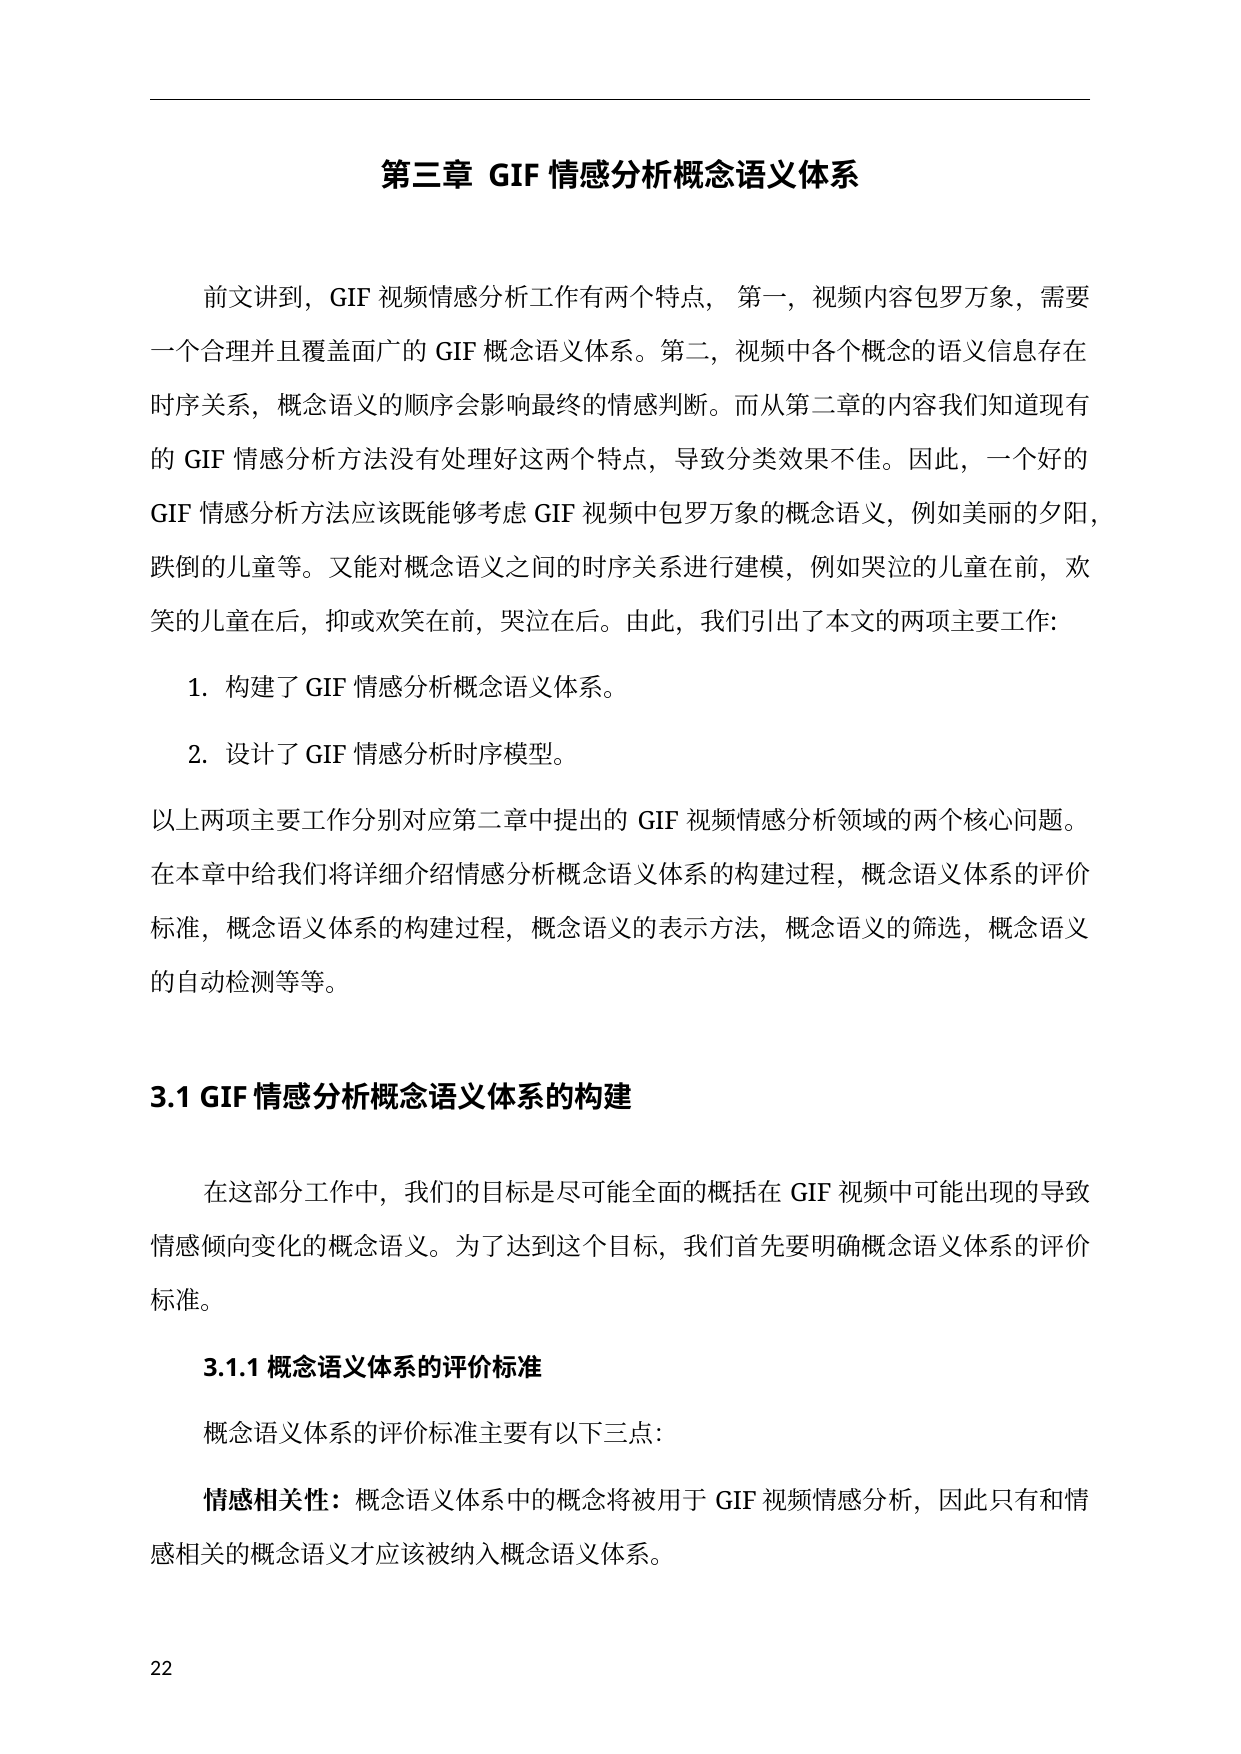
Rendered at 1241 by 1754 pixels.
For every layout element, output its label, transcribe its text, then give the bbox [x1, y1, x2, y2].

text 第三章 GIF 情感分析概念语义体系 [150, 150, 1090, 195]
text 在这部分工作中，我们的目标是尽可能全面的概括在 GIF 视频中可能出现的导致情感倾向变化的概念语义。为了达到这个目标，我们首先要明确概念语义体系的评价标准。 [150, 1173, 1090, 1317]
text 前文讲到，GIF 视频情感分析工作有两个特点， 第一，视频内容包罗万象，需要一个合理并且覆盖面广的 GIF 概念语义体系。第二，视频中各个概念的语义信息存在时序关系，概念语义的顺序会影响最终的情感判断。而从第二章的内容我们知道现有的 GIF 情感分析方法没有处理好这两个特点，导致分类效果不佳。因此，一个好的GIF 情感分析方法应该既能够考虑GIF 视频中包罗万象的概念语义，例如美丽的夕阳，跌倒的儿童等。又能对概念语义之间的时序关系进行建模，例如哭泣的儿童在前，欢笑的儿童在后，抑或欢笑在前，哭泣在后。由此，我们引出了本文的两项主要工作: [150, 278, 1090, 637]
text 以上两项主要工作分别对应第二章中提出的 GIF 视频情感分析领域的两个核心问题。在本章中给我们将详细介绍情感分析概念语义体系的构建过程，概念语义体系的评价标准，概念语义体系的构建过程，概念语义的表示方法，概念语义的筛选，概念语义的自动检测等等。 [150, 801, 1090, 998]
list 构建了GIF 情感分析概念语义体系。 [187, 668, 1090, 704]
text 概念语义体系的评价标准主要有以下三点： [150, 1414, 1090, 1450]
text 3.1.1 概念语义体系的评价标准 [150, 1347, 1090, 1383]
text 3.1 GIF情感分析概念语义体系的构建 [150, 1073, 1090, 1116]
text 情感相关性：概念语义体系中的概念将被用于 GIF视频情感分析，因此只有和情感相关的概念语义才应该被纳入概念语义体系。 [150, 1481, 1090, 1570]
list 设计了GIF 情感分析时序模型。 [187, 734, 1090, 770]
